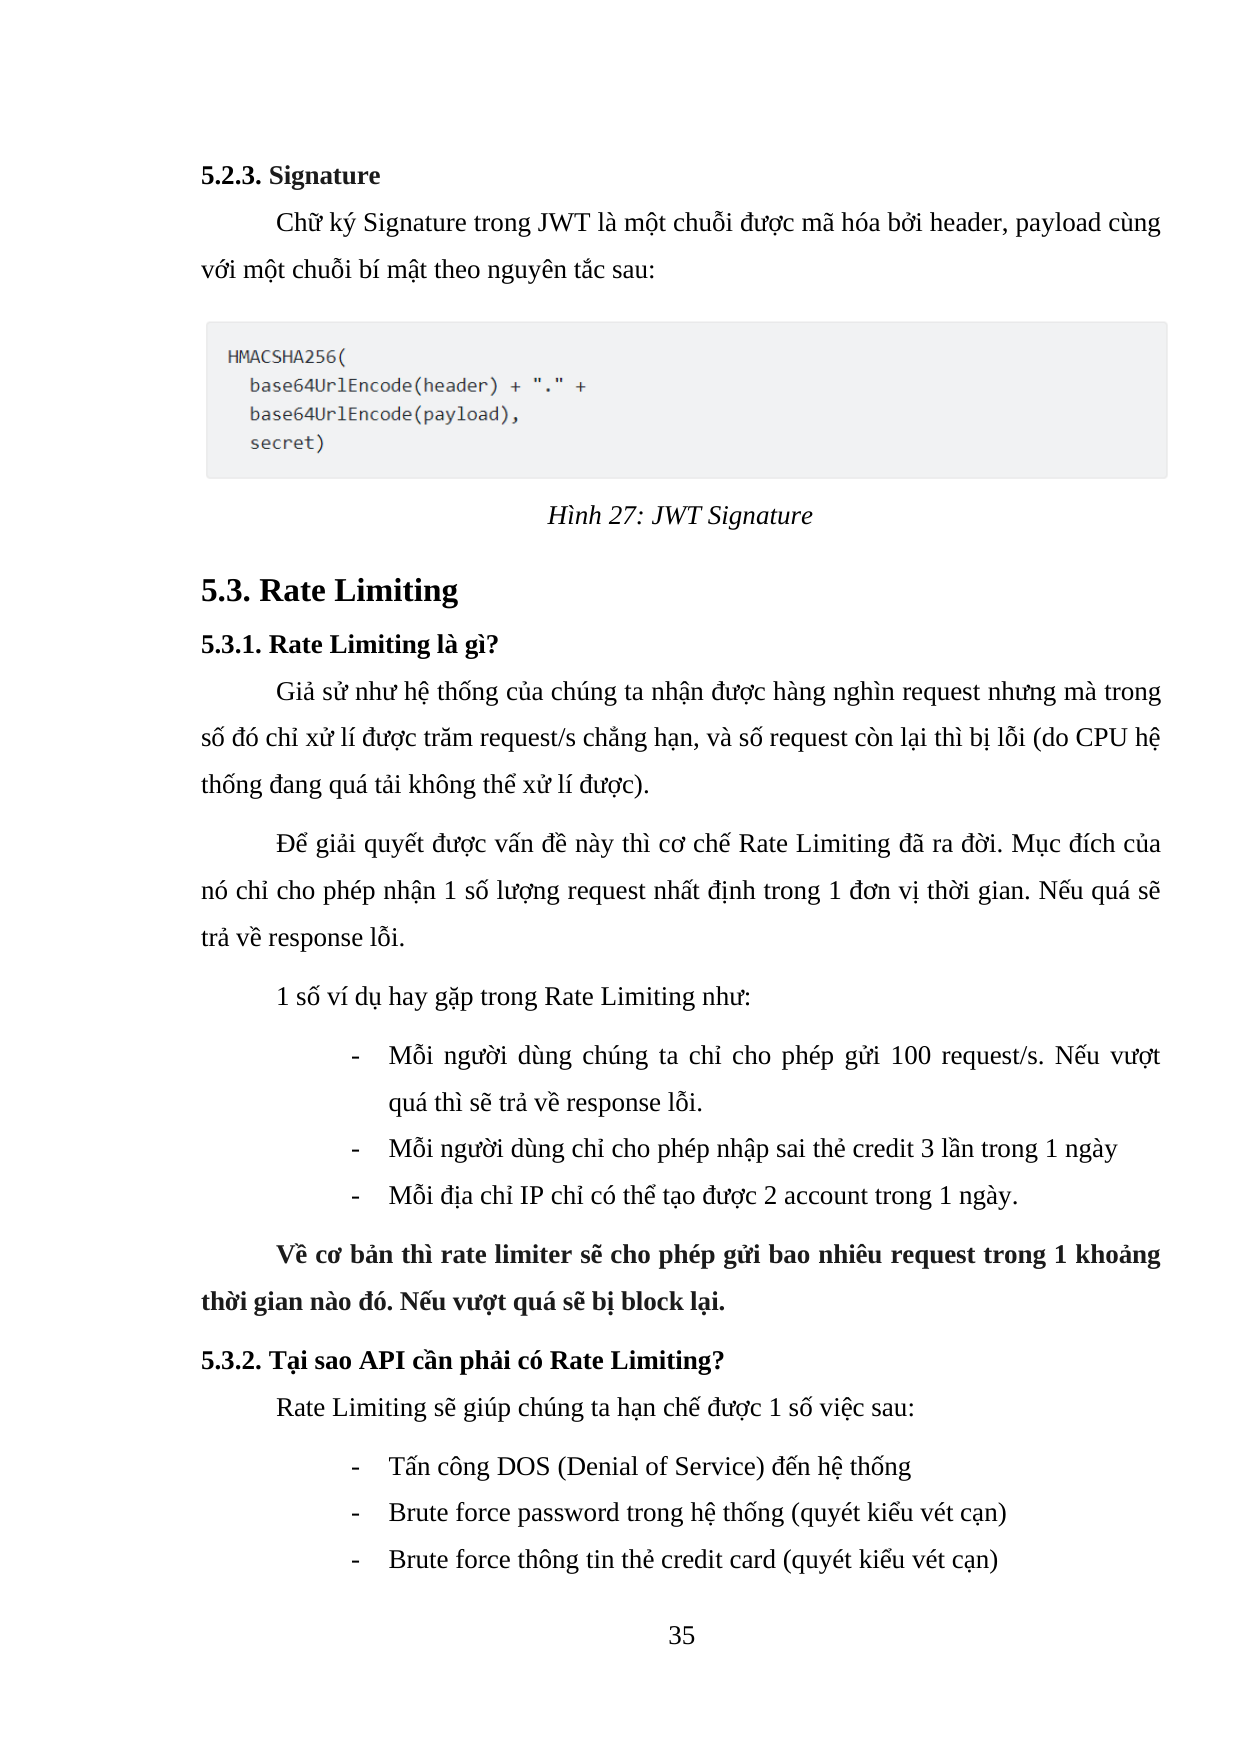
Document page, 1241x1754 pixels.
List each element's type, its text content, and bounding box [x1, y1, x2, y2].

list Tấn công DOS (Denial of Service) đến hệ thống [351, 1450, 1162, 1481]
list Brute force password trong hệ thống (quyét kiểu vét cạn) [351, 1496, 1162, 1528]
text Về cơ bản thì rate limiter sẽ cho phép gửi bao nhiêu request trong 1 khoảng thời gian nào đó. Nếu vượt quá sẽ bị block lại. [201, 1238, 1162, 1316]
text Giả sử như hệ thống của chúng ta nhận được hàng nghìn request nhưng mà trong số đó chỉ xử lí được trăm request/s chẳng hạn, và số request còn lại thì bị lỗi (do CPU hệ thống đang quá tải không thể xử lí được). [201, 675, 1162, 799]
list Mỗi người dùng chúng ta chỉ cho phép gửi 100 request/s. Nếu vượt quá thì sẽ trả về response lỗi. [351, 1039, 1162, 1117]
text Để giải quyết được vấn đề này thì cơ chế Rate Limiting đã ra đời. Mục đích của nó chỉ cho phép nhận 1 số lượng request nhất định trong 1 đơn vị thời gian. Nếu quá sẽ trả về response lỗi. [201, 827, 1162, 952]
subtitle Tại sao API cần phải có Rate Limiting? [201, 1344, 1162, 1375]
list Mỗi người dùng chỉ cho phép nhập sai thẻ credit 3 lần trong 1 ngày [351, 1132, 1162, 1163]
list Mỗi địa chỉ IP chỉ có thể tạo được 2 account trong 1 ngày. [351, 1179, 1162, 1210]
subtitle Rate Limiting [201, 571, 1162, 609]
text 1 số ví dụ hay gặp trong Rate Limiting như: [201, 980, 1162, 1011]
text Chữ ký Signature trong JWT là một chuỗi được mã hóa bởi header, payload cùng với một chuỗi bí mật theo nguyên tắc sau: [201, 206, 1162, 284]
subtitle Signature [201, 159, 1162, 191]
subtitle Rate Limiting là gì? [201, 628, 1162, 659]
text Rate Limiting sẽ giúp chúng ta hạn chế được 1 số việc sau: [201, 1391, 1162, 1422]
picture [200, 312, 1176, 484]
list Brute force thông tin thẻ credit card (quyét kiểu vét cạn) [351, 1543, 1162, 1574]
